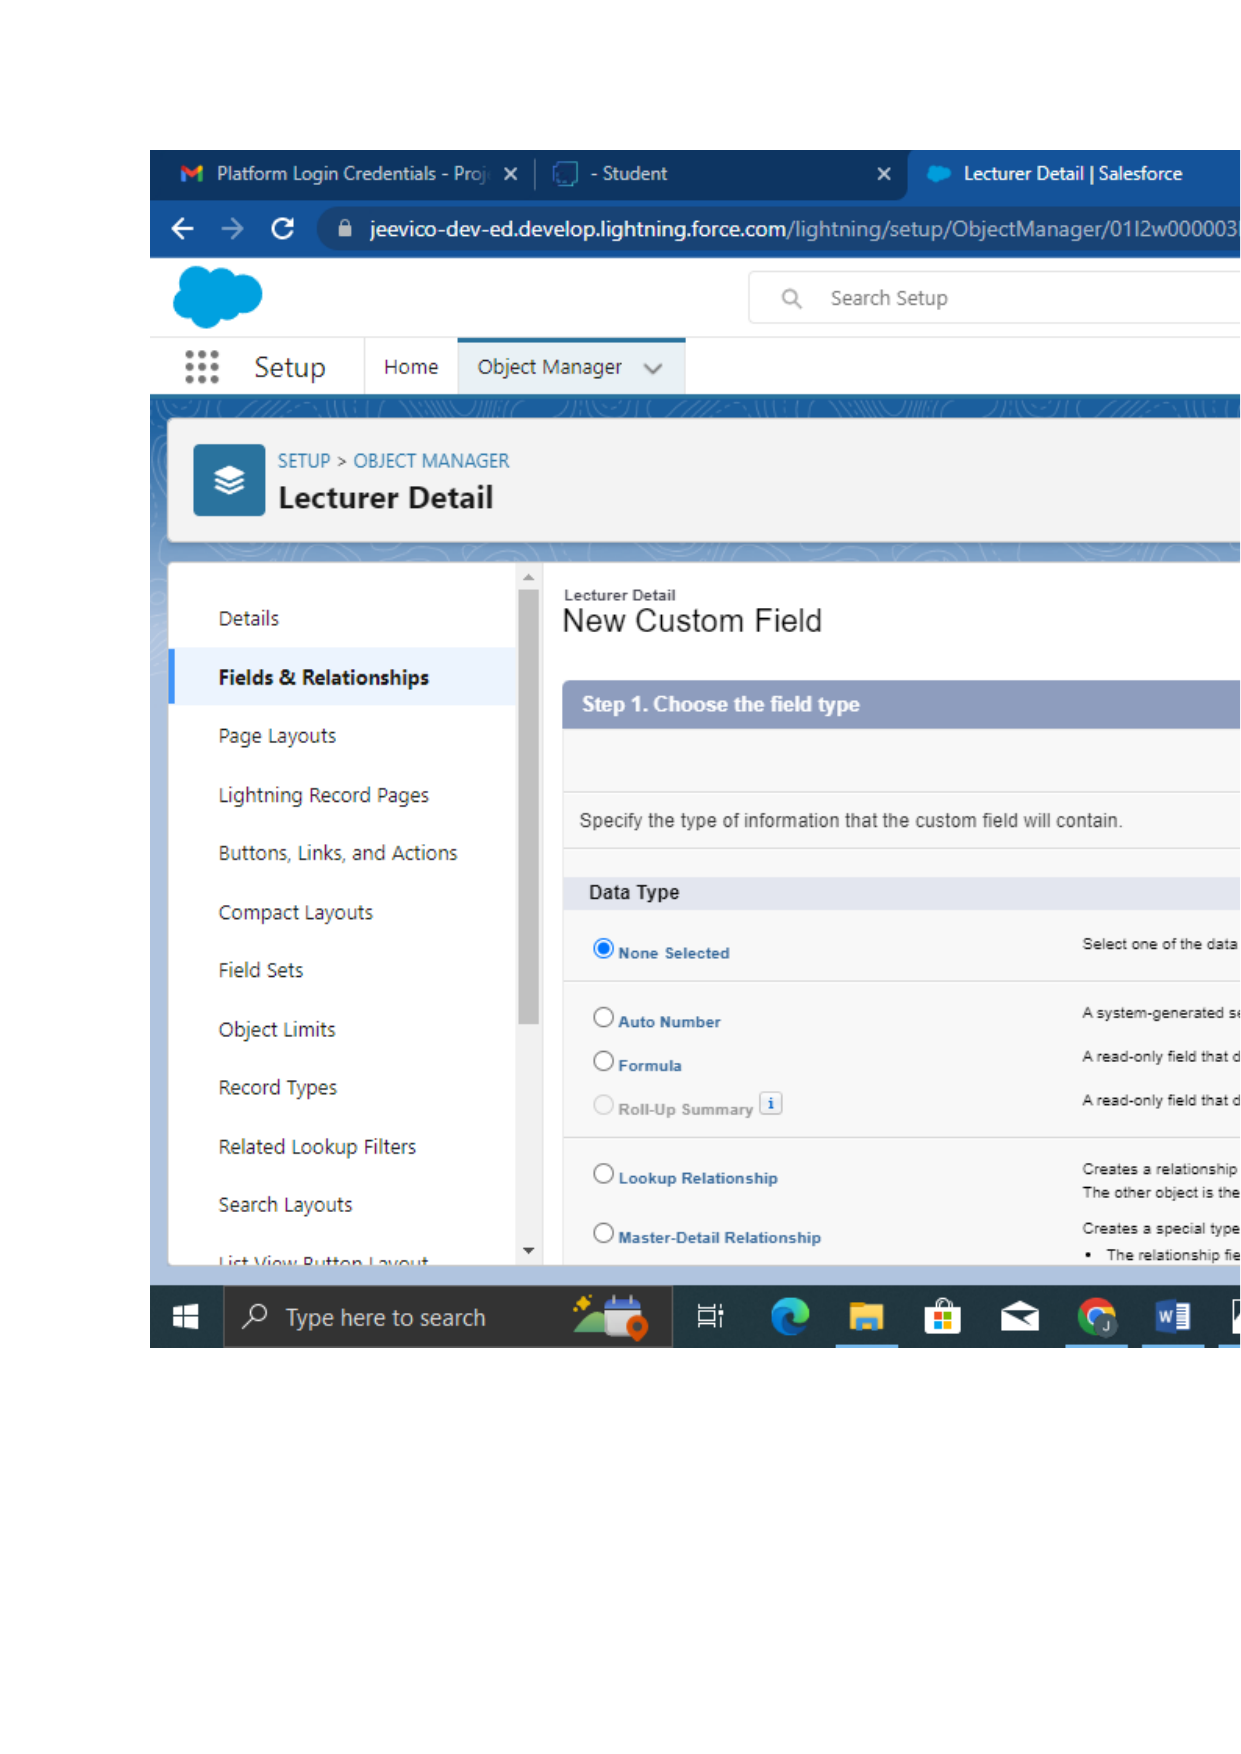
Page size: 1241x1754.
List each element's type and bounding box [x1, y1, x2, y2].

picture [150, 150, 1241, 1348]
